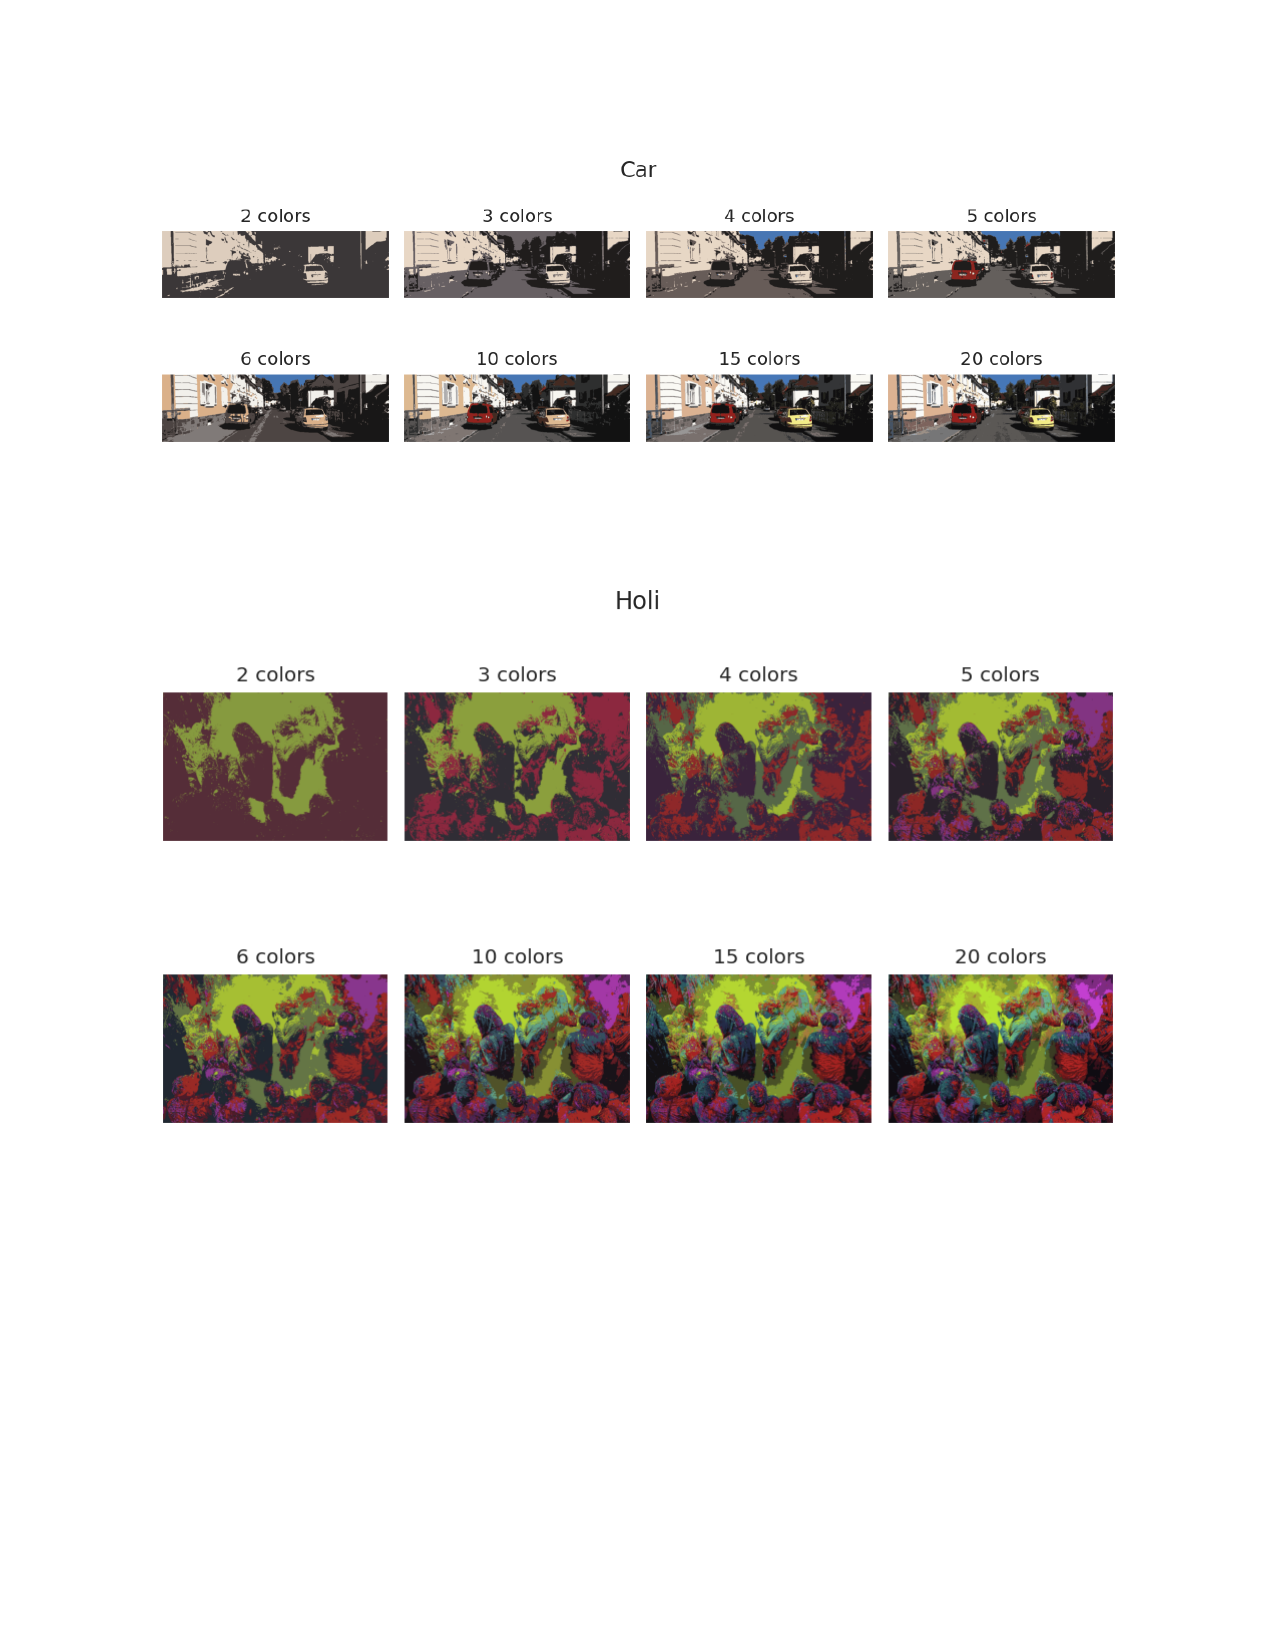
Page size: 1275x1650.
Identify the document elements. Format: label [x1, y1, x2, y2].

picture [150, 578, 1125, 1136]
picture [150, 150, 1125, 453]
